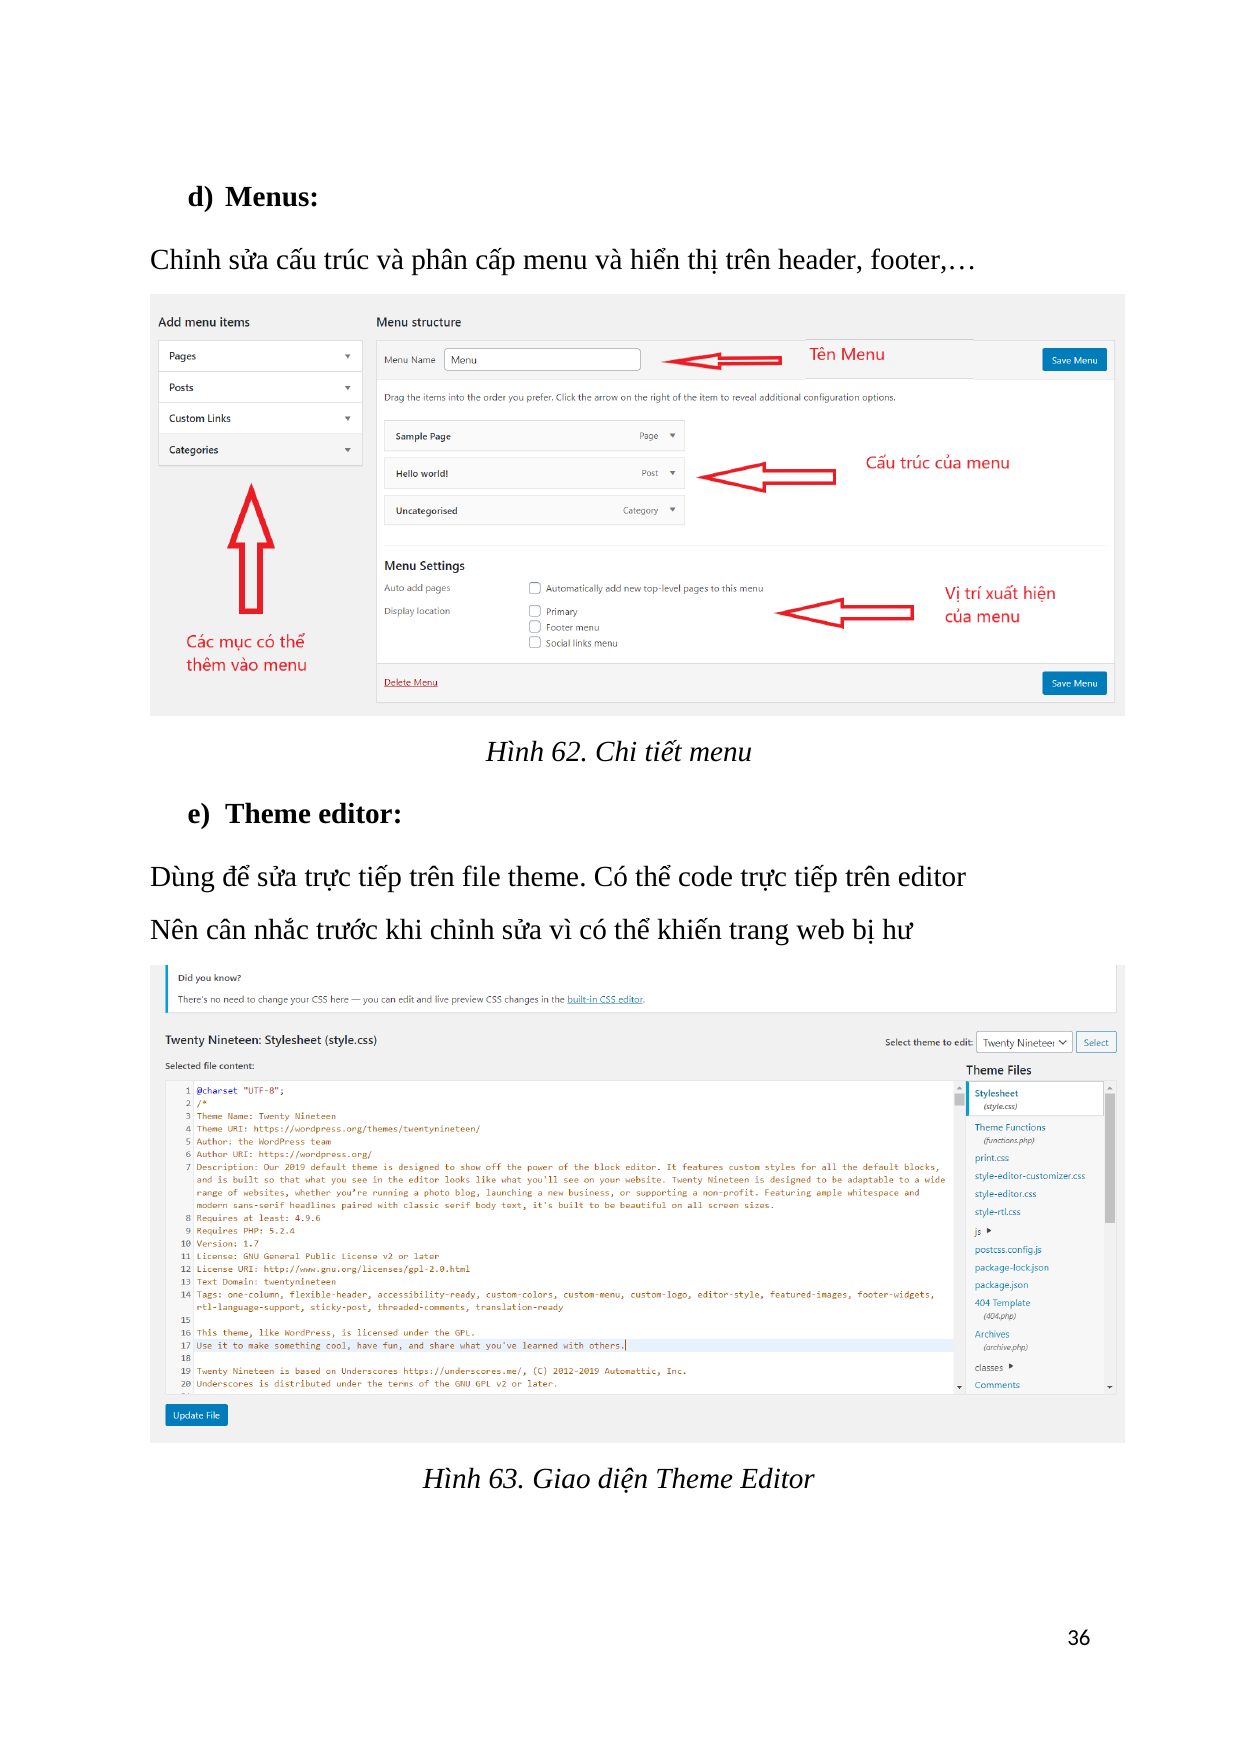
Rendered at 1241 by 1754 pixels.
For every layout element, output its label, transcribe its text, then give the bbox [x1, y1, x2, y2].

text Chỉnh sửa cấu trúc và phân cấp menu và hiển thị trên header, footer,… [150, 242, 1090, 275]
text Dùng để sửa trực tiếp trên file theme. Có thể code trực tiếp trên editor [150, 859, 1090, 893]
subtitle Menus: [187, 179, 1090, 213]
subtitle Theme editor: [187, 797, 1090, 830]
picture [150, 965, 1125, 1443]
text Nên cân nhắc trước khi chỉnh sửa vì có thể khiến trang web bị hư [150, 912, 1090, 946]
text Hình 63. Giao diện Theme Editor [150, 1461, 1090, 1495]
picture [150, 294, 1125, 716]
text Hình 62. Chi tiết menu [150, 734, 1090, 767]
